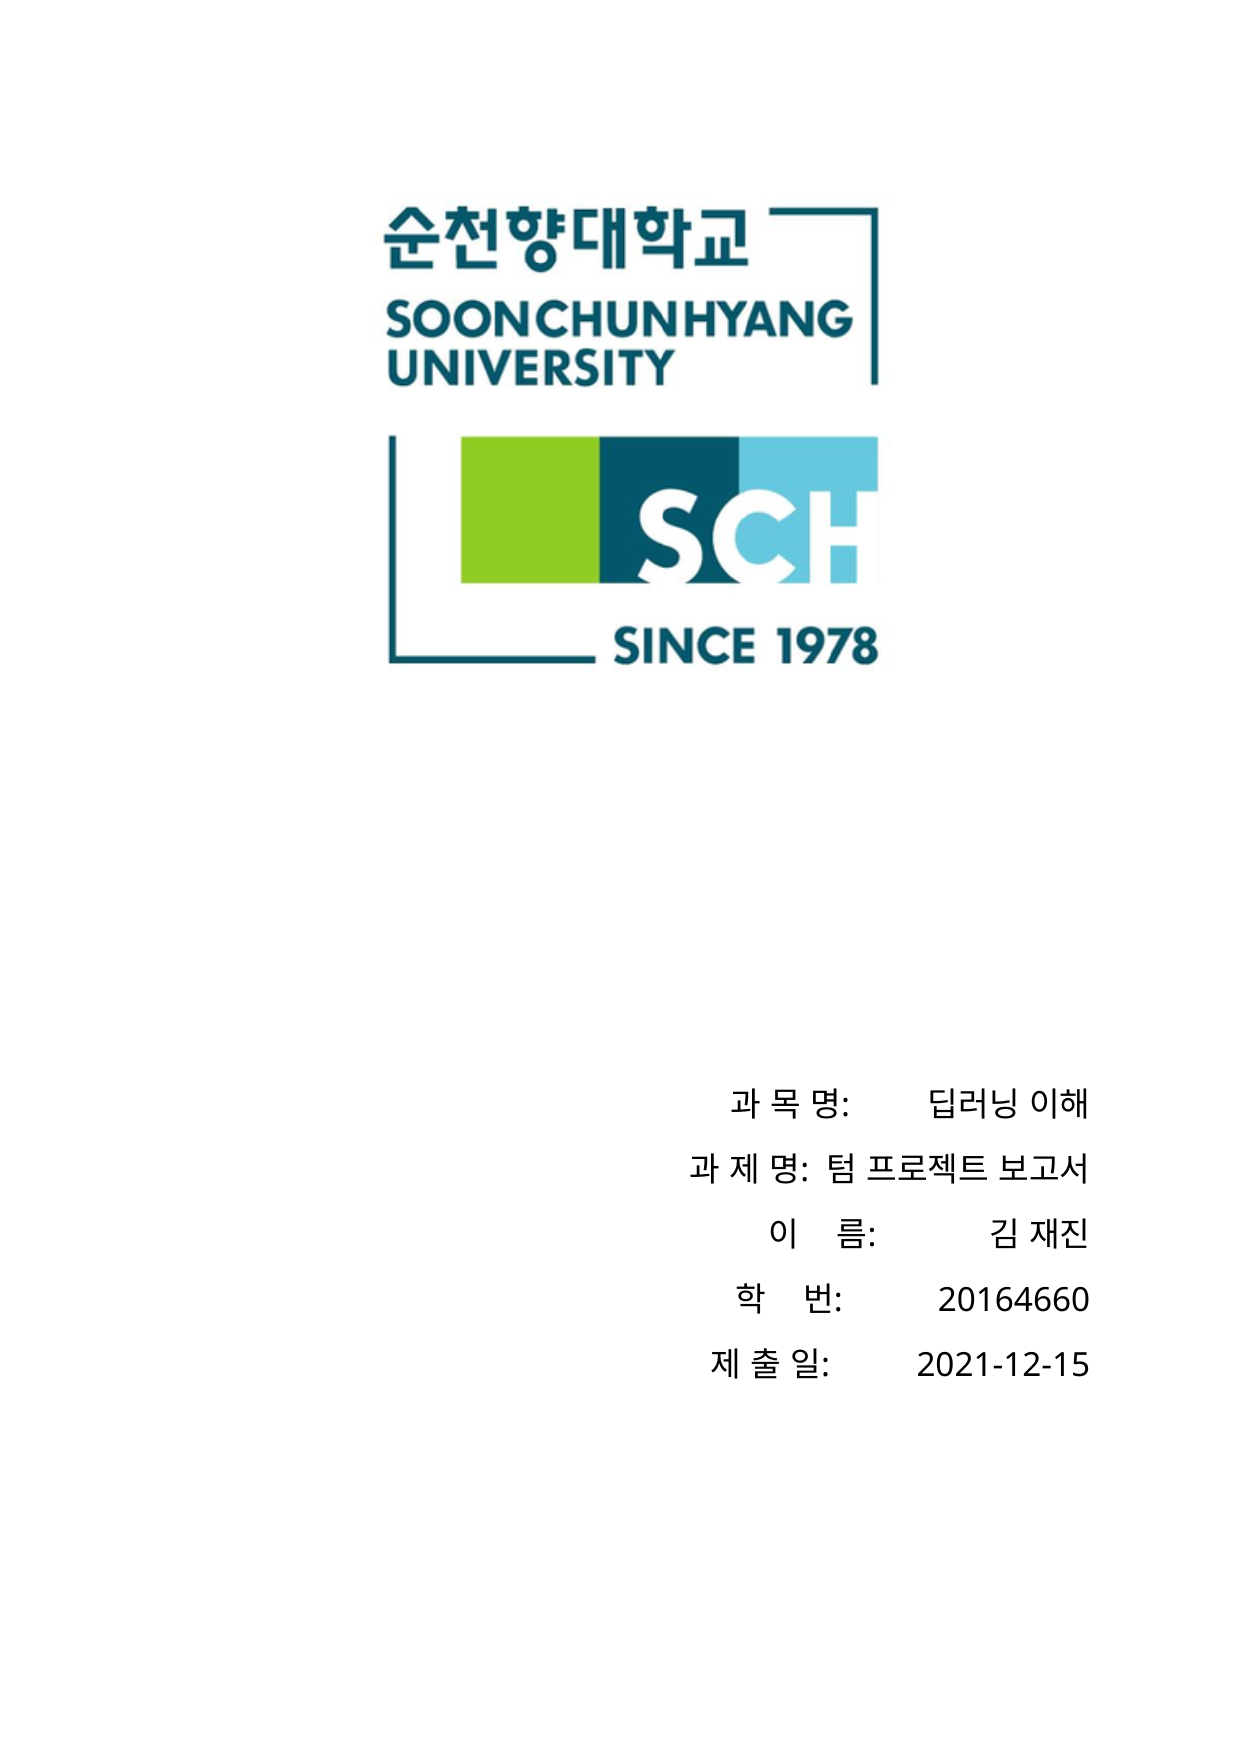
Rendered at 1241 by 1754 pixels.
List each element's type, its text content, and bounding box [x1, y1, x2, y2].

text 과 목 명: 딥러닝 이해 [150, 1078, 1090, 1126]
picture [326, 177, 915, 689]
text 이 름: 김 재진 [150, 1208, 1090, 1256]
text 제 출 일: 2021-12-15 [150, 1338, 1090, 1386]
text 과 제 명: 텀 프로젝트 보고서 [150, 1143, 1090, 1191]
text 학 번: 20164660 [150, 1273, 1090, 1321]
